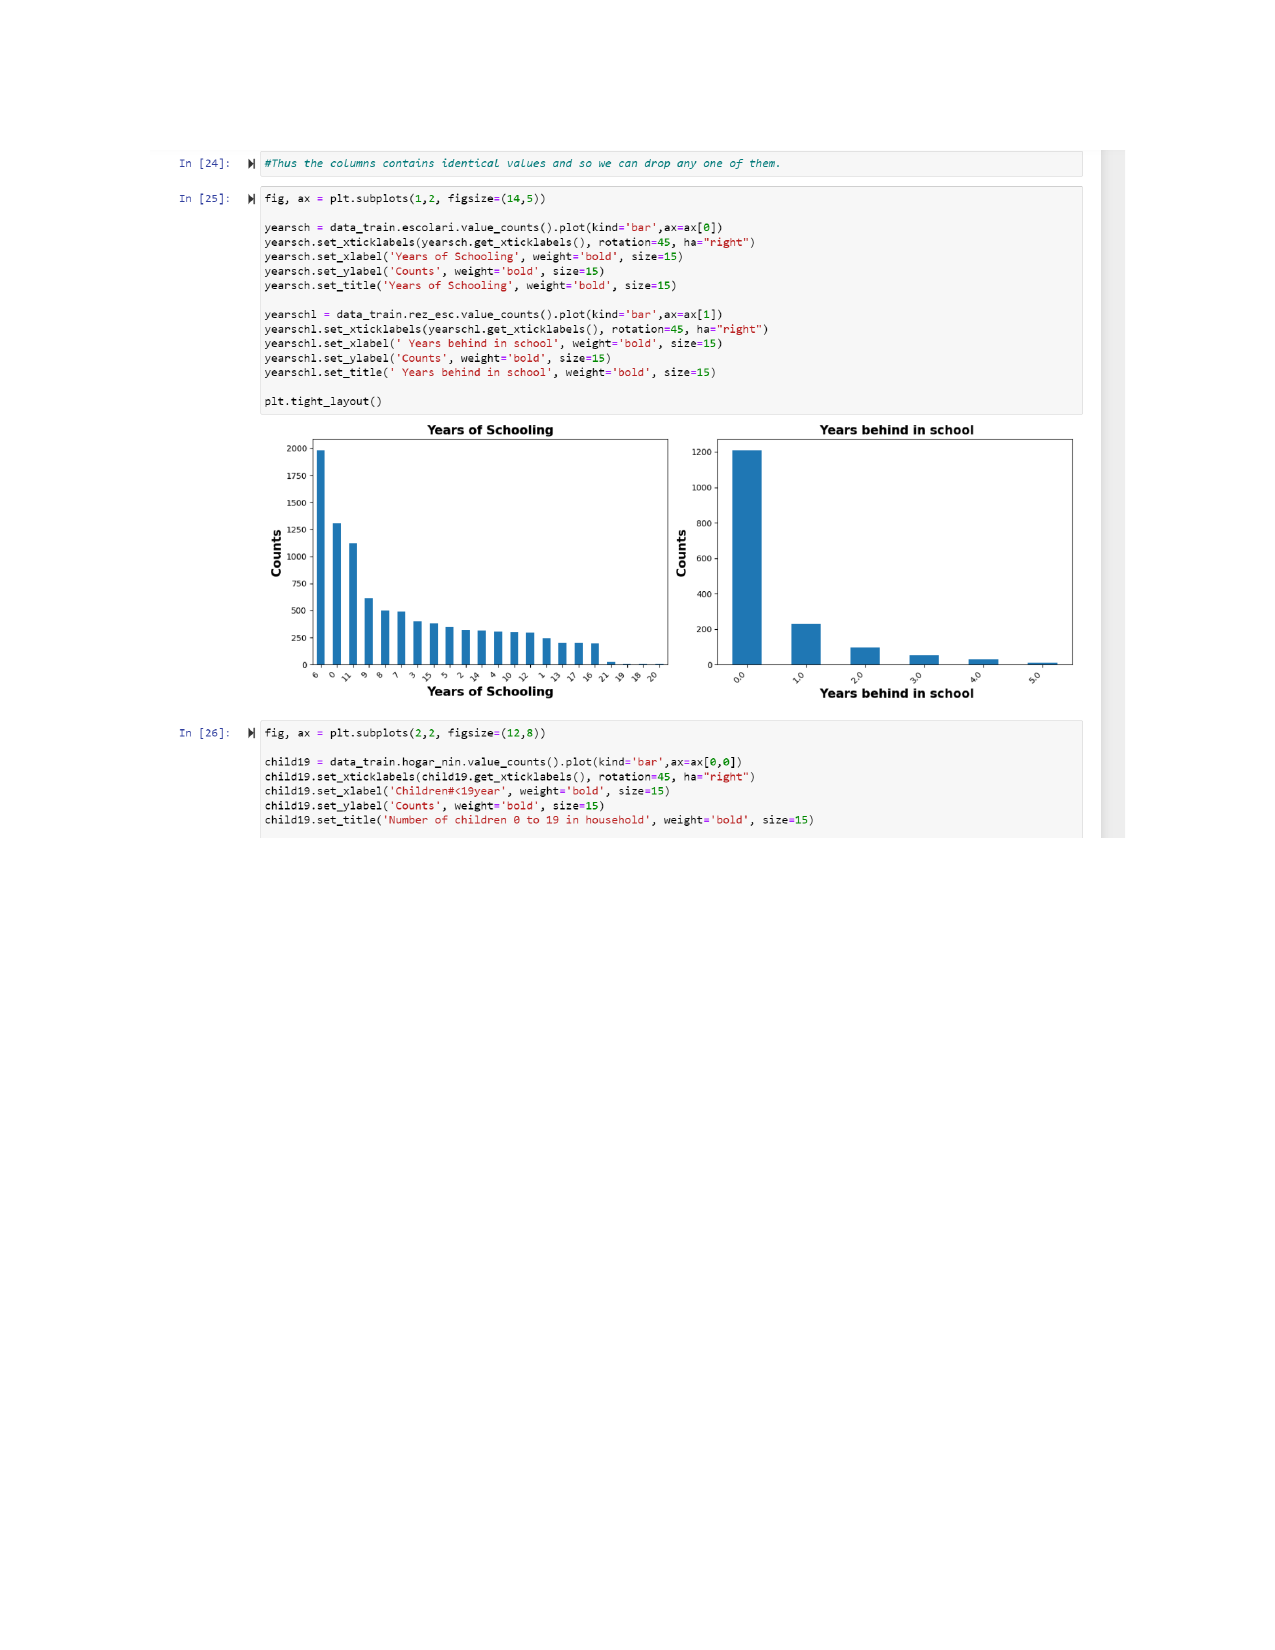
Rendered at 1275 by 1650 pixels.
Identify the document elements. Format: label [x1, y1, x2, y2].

picture [150, 150, 1125, 838]
